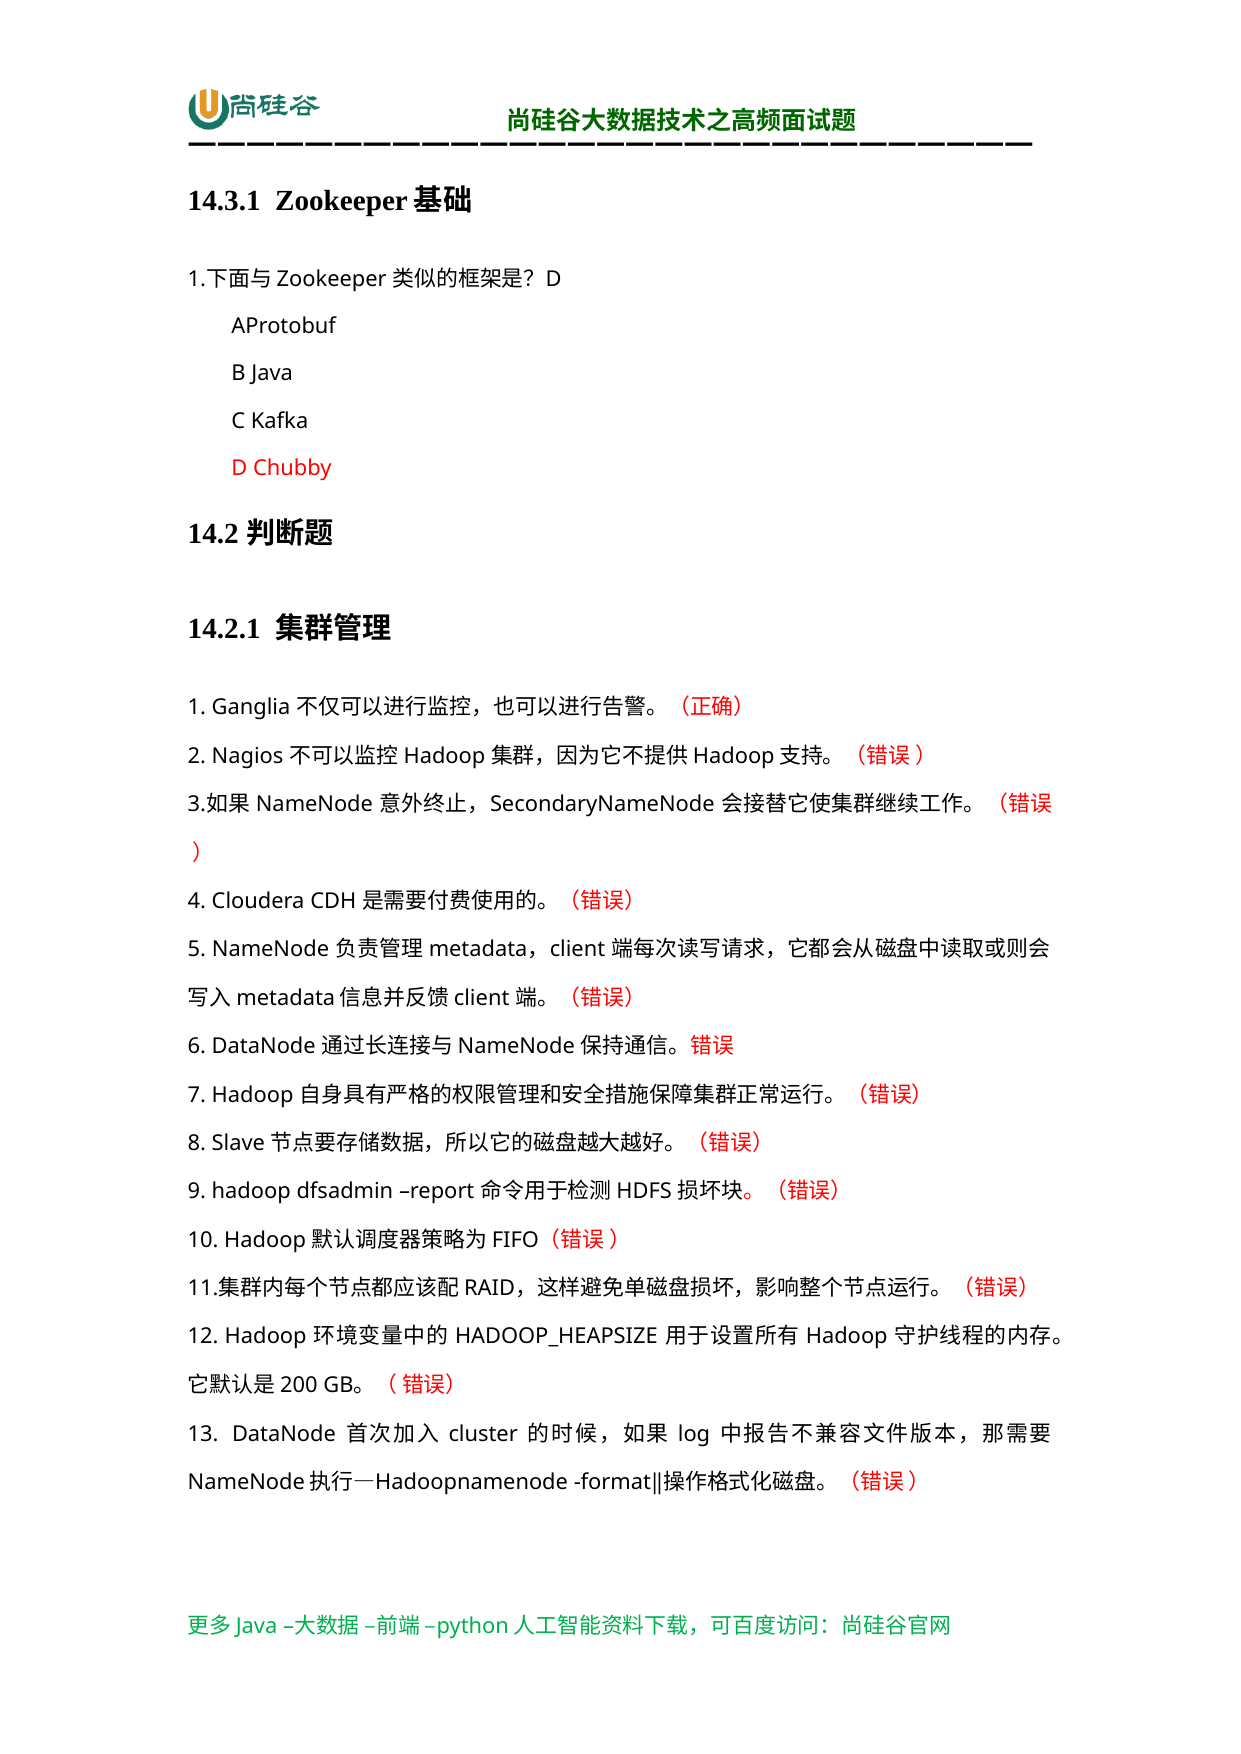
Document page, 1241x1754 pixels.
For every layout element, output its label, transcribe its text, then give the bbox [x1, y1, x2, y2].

text 12. Hadoop 环境变量中的 HADOOP_HEAPSIZE 用于设置所有 Hadoop 守护线程的内存。它默认是 200 GB。（ 错误） [187, 1318, 1053, 1399]
text 3.如果 NameNode 意外终止，SecondaryNameNode 会接替它使集群继续工作。（错误 ） [187, 786, 1053, 867]
text B Java [187, 356, 1053, 388]
text 9. hadoop dfsadmin –report 命令用于检测 HDFS 损坏块。（错误） [187, 1173, 1053, 1206]
text 5. NameNode 负责管理 metadata，client 端每次读写请求，它都会从磁盘中读取或则会写入 metadata信息并反馈 client 端。（错误） [187, 931, 1053, 1012]
text 4. Cloudera CDH 是需要付费使用的。（错误） [187, 883, 1053, 915]
subtitle 14.2.1 集群管理 [187, 593, 1053, 658]
text 10. Hadoop 默认调度器策略为 FIFO（错误 ） [187, 1221, 1053, 1254]
text 1. Ganglia 不仅可以进行监控，也可以进行告警。（正确） [187, 689, 1053, 721]
text D Chubby [187, 451, 1053, 483]
text 13. DataNode 首次加入 cluster 的时候，如果 log 中报告不兼容文件版本，那需要 NameNode执行―Hadoopnamenode -format‖操作格式化磁盘。（错误 ） [187, 1415, 1053, 1496]
text 1.下面与 Zookeeper 类似的框架是？D [187, 260, 1053, 293]
text 8. Slave 节点要存储数据，所以它的磁盘越大越好。（错误） [187, 1125, 1053, 1157]
text 11.集群内每个节点都应该配 RAID，这样避免单磁盘损坏，影响整个节点运行。（错误） [187, 1270, 1053, 1302]
subtitle 14.3.1 Zookeeper基础 [187, 165, 1053, 230]
text 7. Hadoop 自身具有严格的权限管理和安全措施保障集群正常运行。（错误） [187, 1076, 1053, 1109]
text 2. Nagios 不可以监控 Hadoop 集群，因为它不提供 Hadoop支持。（错误 ） [187, 737, 1053, 770]
text C Kafka [187, 403, 1053, 436]
text AProtobuf [187, 308, 1053, 341]
text 6. DataNode 通过长连接与 NameNode 保持通信。错误 [187, 1028, 1053, 1061]
subtitle 14.2 判断题 [187, 498, 1053, 563]
